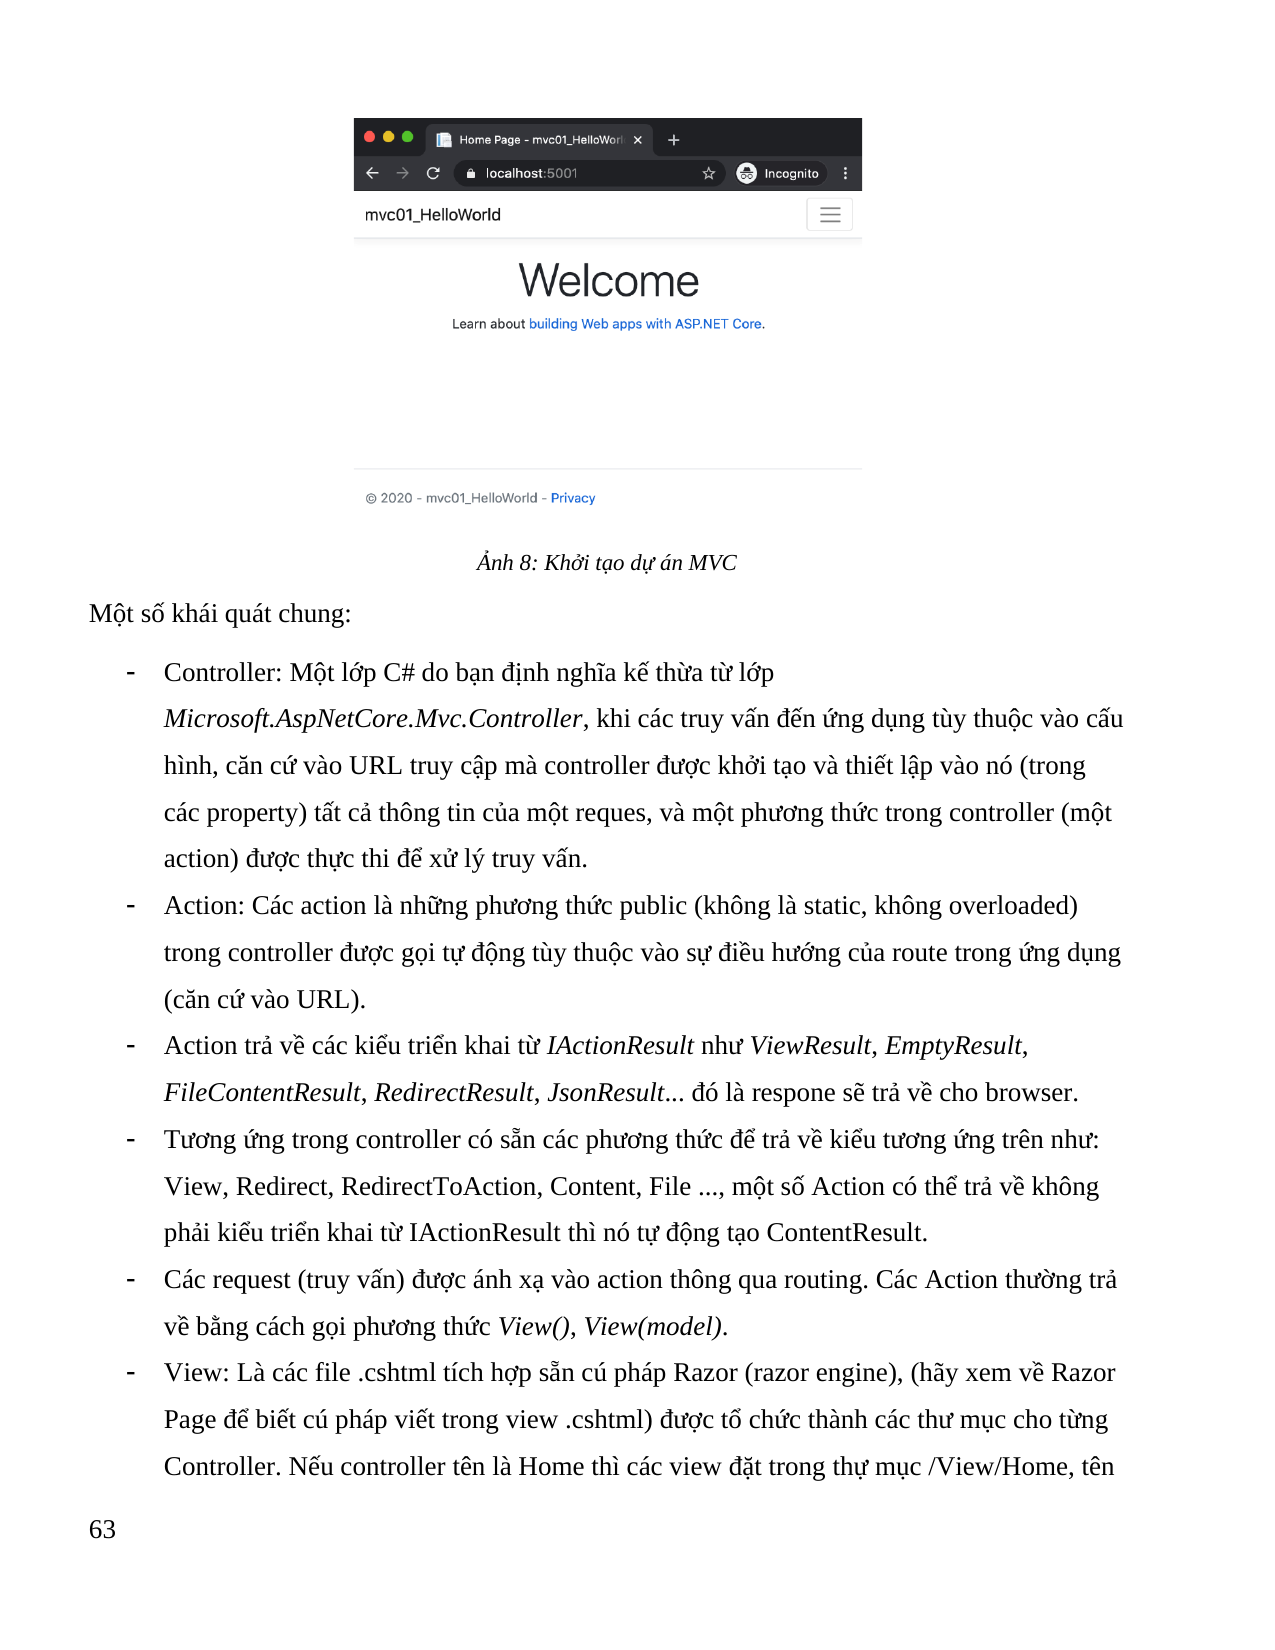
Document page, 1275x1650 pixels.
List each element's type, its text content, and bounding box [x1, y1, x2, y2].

text Một số khái quát chung: [89, 597, 1127, 628]
list Các request (truy vấn) được ánh xạ vào action thông qua routing. Các Action thường trả về bằng cách gọi phương thức View(), View(model). [126, 1263, 1127, 1341]
list Controller: Một lớp C# do bạn định nghĩa kế thừa từ lớp Microsoft.AspNetCore.Mvc.Controller, khi các truy vấn đến ứng dụng tùy thuộc vào cấu hình, căn cứ vào URL truy cập mà controller được khởi tạo và thiết lập vào nó (trong các property) tất cả thông tin của một reques, và một phương thức trong controller (một action) được thực thi để xử lý truy vấn. [126, 656, 1127, 874]
picture [353, 118, 863, 522]
list Action trả về các kiểu triển khai từ IActionResult như ViewResult, EmptyResult, FileContentResult, RedirectResult, JsonResult... đó là respone sẽ trả về cho browser. [126, 1029, 1127, 1107]
list Tương ứng trong controller có sẵn các phương thức để trả về kiểu tương ứng trên như: View, Redirect, RedirectToAction, Content, File ..., một số Action có thể trả về không phải kiểu triển khai từ IActionResult thì nó tự động tạo ContentResult. [126, 1123, 1127, 1247]
list Action: Các action là những phương thức public (không là static, không overloaded) trong controller được gọi tự động tùy thuộc vào sự điều hướng của route trong ứng dụng (căn cứ vào URL). [126, 889, 1127, 1014]
